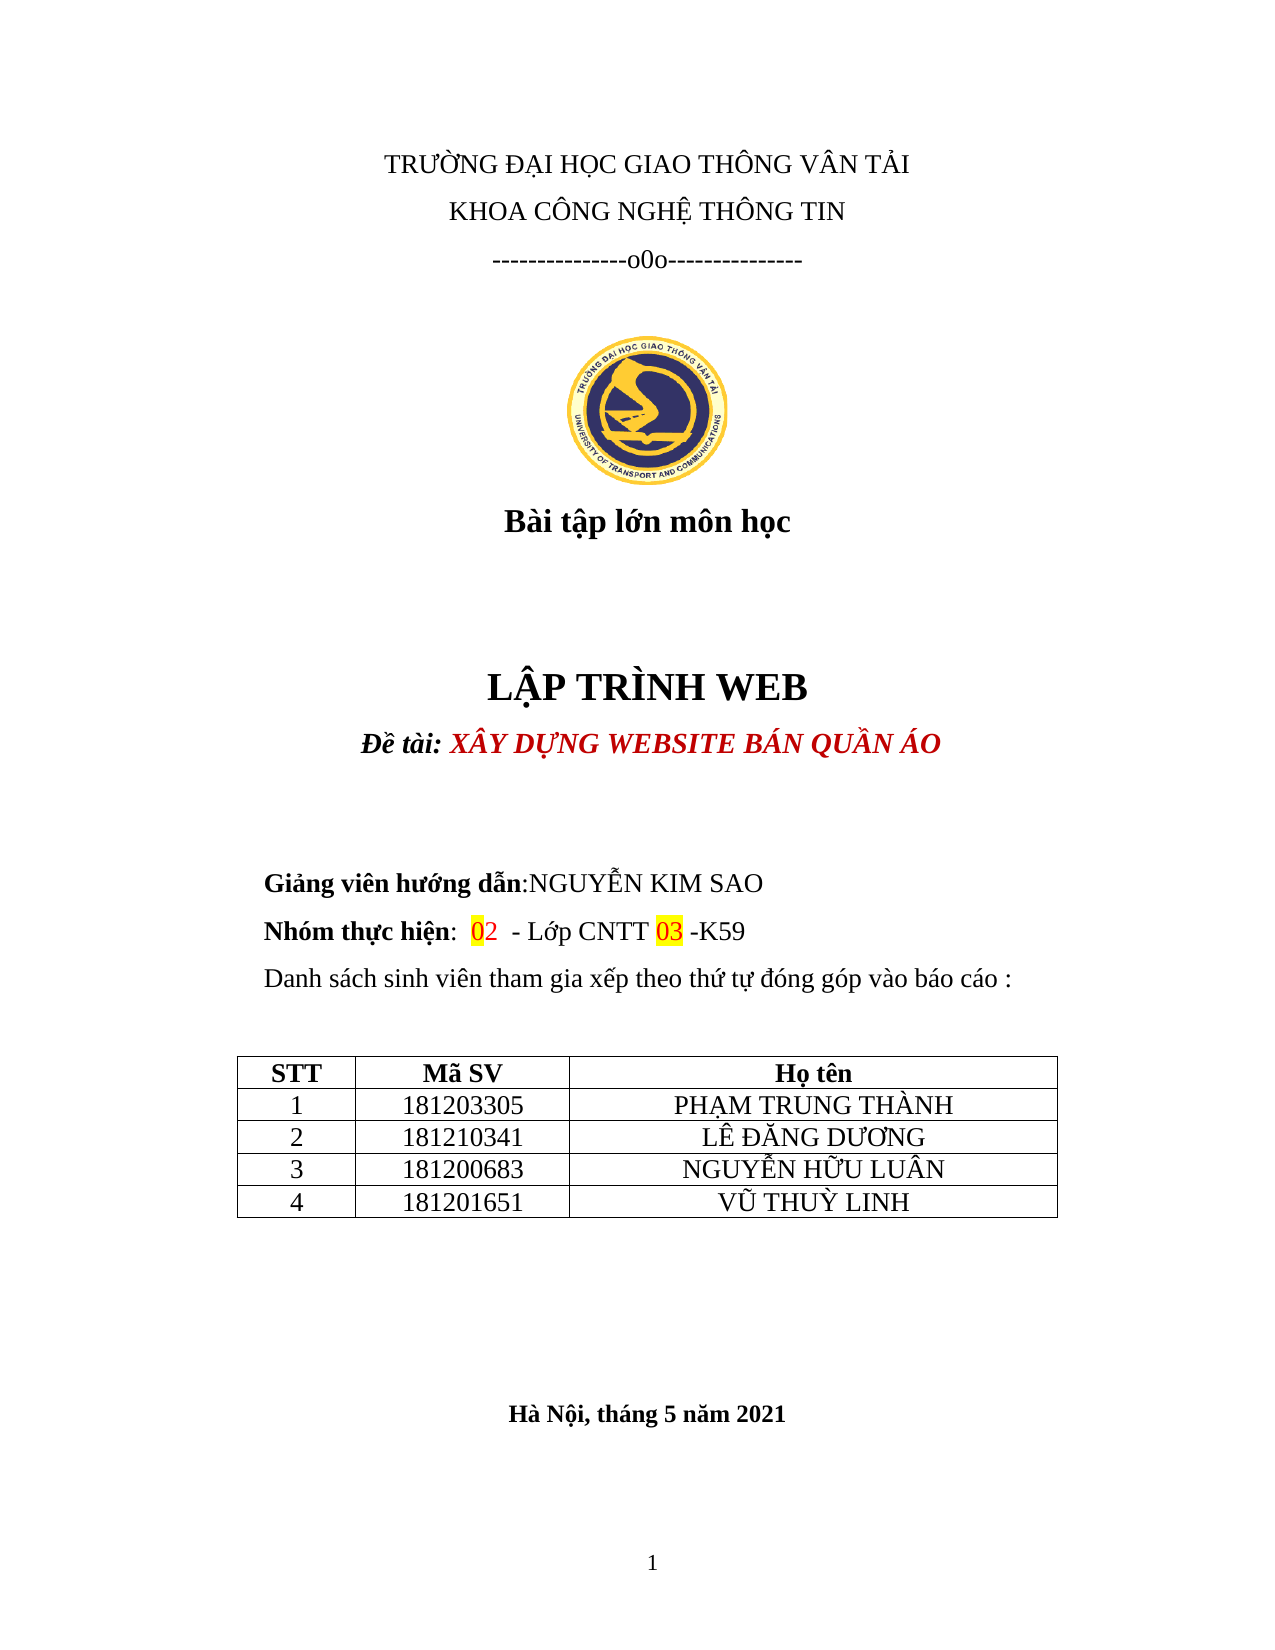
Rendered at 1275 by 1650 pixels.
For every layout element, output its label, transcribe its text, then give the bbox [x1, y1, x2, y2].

picture [567, 336, 728, 485]
table_header TRƯỜNG ĐẠI HỌC GIAO THÔNG VÂN TẢI KHOA CÔNG NGHỆ THÔNG TIN ---------------o0o--------------- Bài tập lớn môn học LẬP TRÌNH WEB Đề tài: XÂY DỰNG WEBSITE BÁN QUẦN ÁO Giảng viên hướng dẫn:NGUYỄN KIM SAO Nhóm thực hiện: 02 - Lớp CNTT 03 -K59 Danh sách sinh viên tham gia xếp theo thứ tự đóng góp vào báo cáo : Hà Nội, tháng 5 năm 2021 [177, 148, 1117, 1445]
